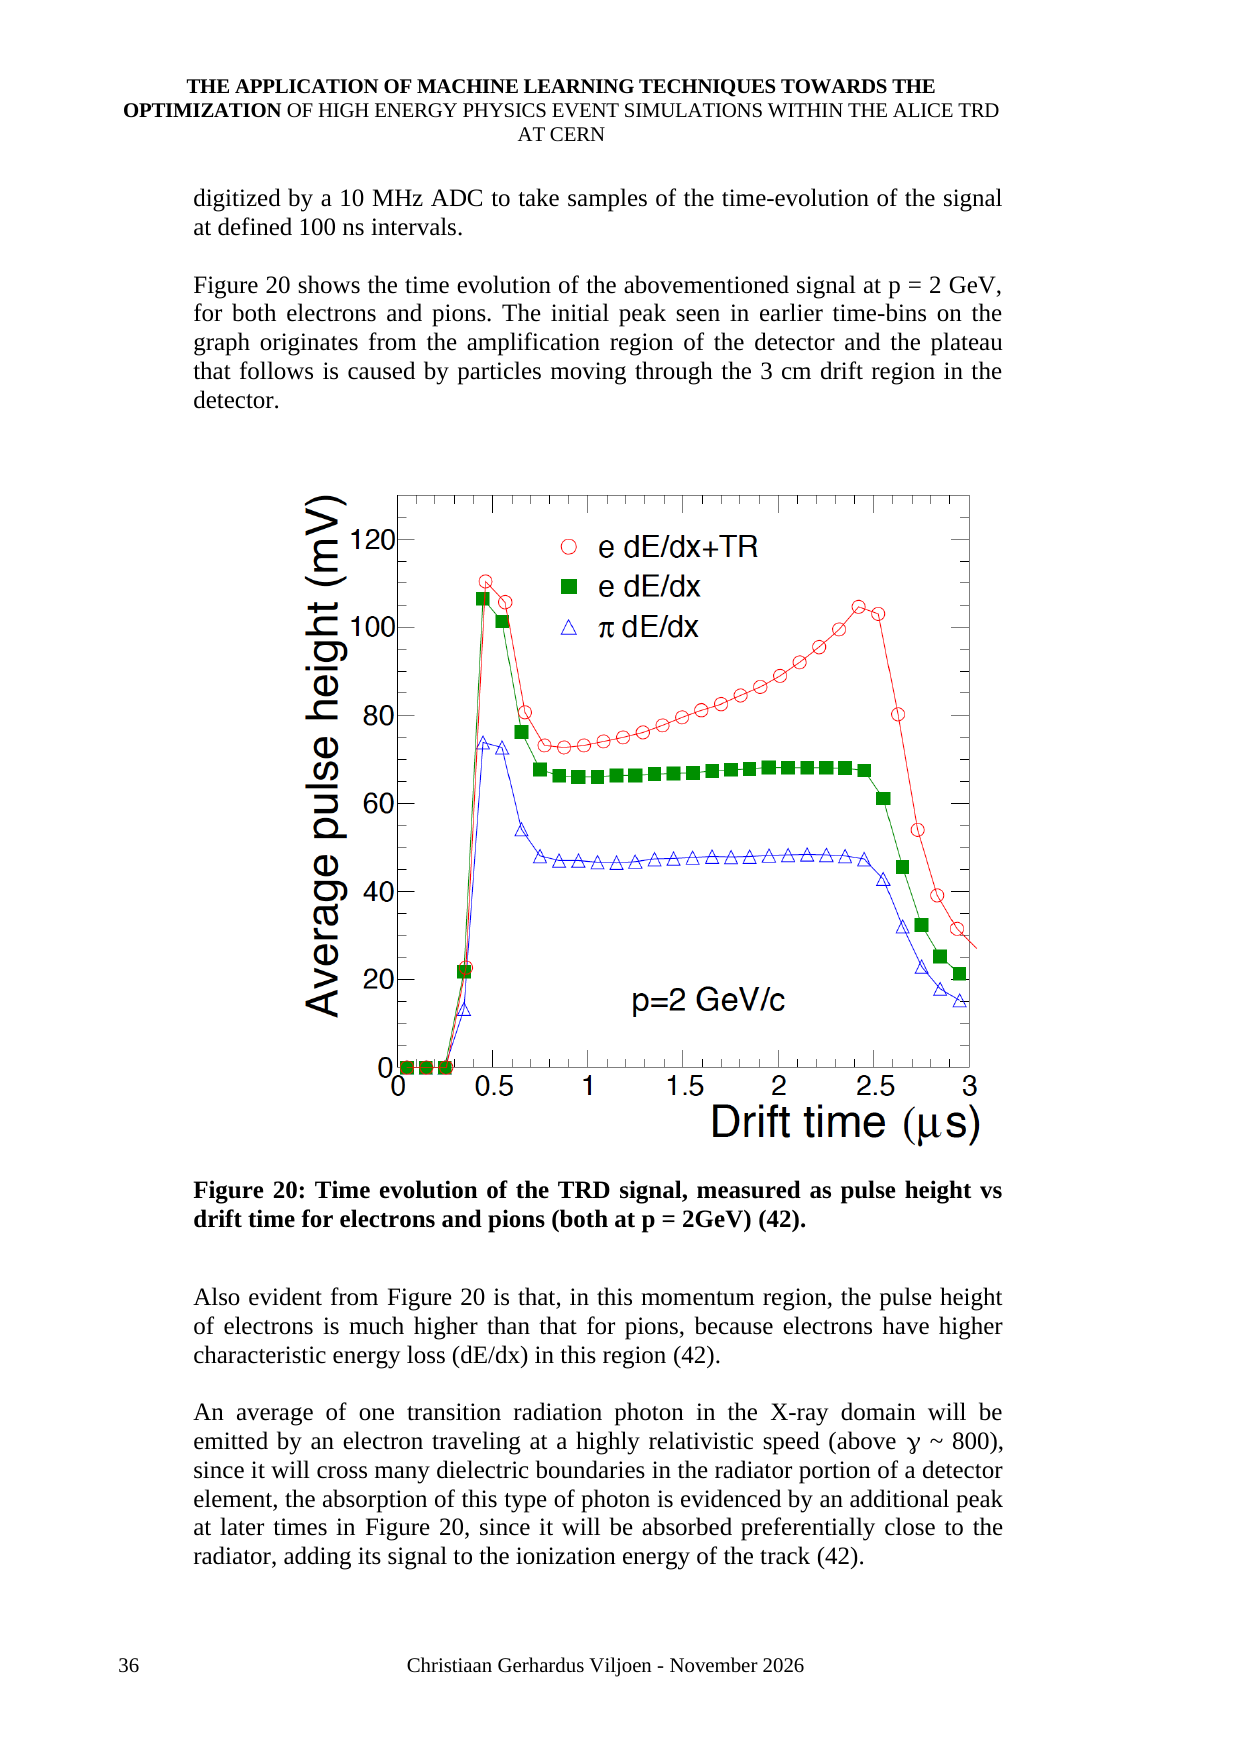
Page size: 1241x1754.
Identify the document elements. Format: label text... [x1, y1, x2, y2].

text Figure 20: Time evolution of the TRD signal, measured as pulse height vs drift time for electrons and pions (both at p = 2GeV) . [193, 1176, 1004, 1233]
text An average of one transition radiation photon in the X-ray domain will be emitted by an electron traveling at a highly relativistic speed (above ~ 800), since it will cross many dielectric boundaries in the radiator portion of a detector element, the absorption of this type of photon is evidenced by an additional peak at later times in Figure 20, since it will be absorbed preferentially close to the radiator, adding its signal to the ionization energy of the track . [193, 1397, 1004, 1570]
picture [193, 442, 1079, 1176]
text Also evident from Figure 20 is that, in this momentum region, the pulse height of electrons is much higher than that for pions, because electrons have higher characteristic energy loss (dE/dx) in this region . [193, 1282, 1004, 1369]
text Figure 20 shows the time evolution of the abovementioned signal at p = 2 GeV, for both electrons and pions. The initial peak seen in earlier time-bins on the graph originates from the amplification region of the detector and the plateau that follows is caused by particles moving through the 3 cm drift region in the detector. [193, 270, 1004, 413]
